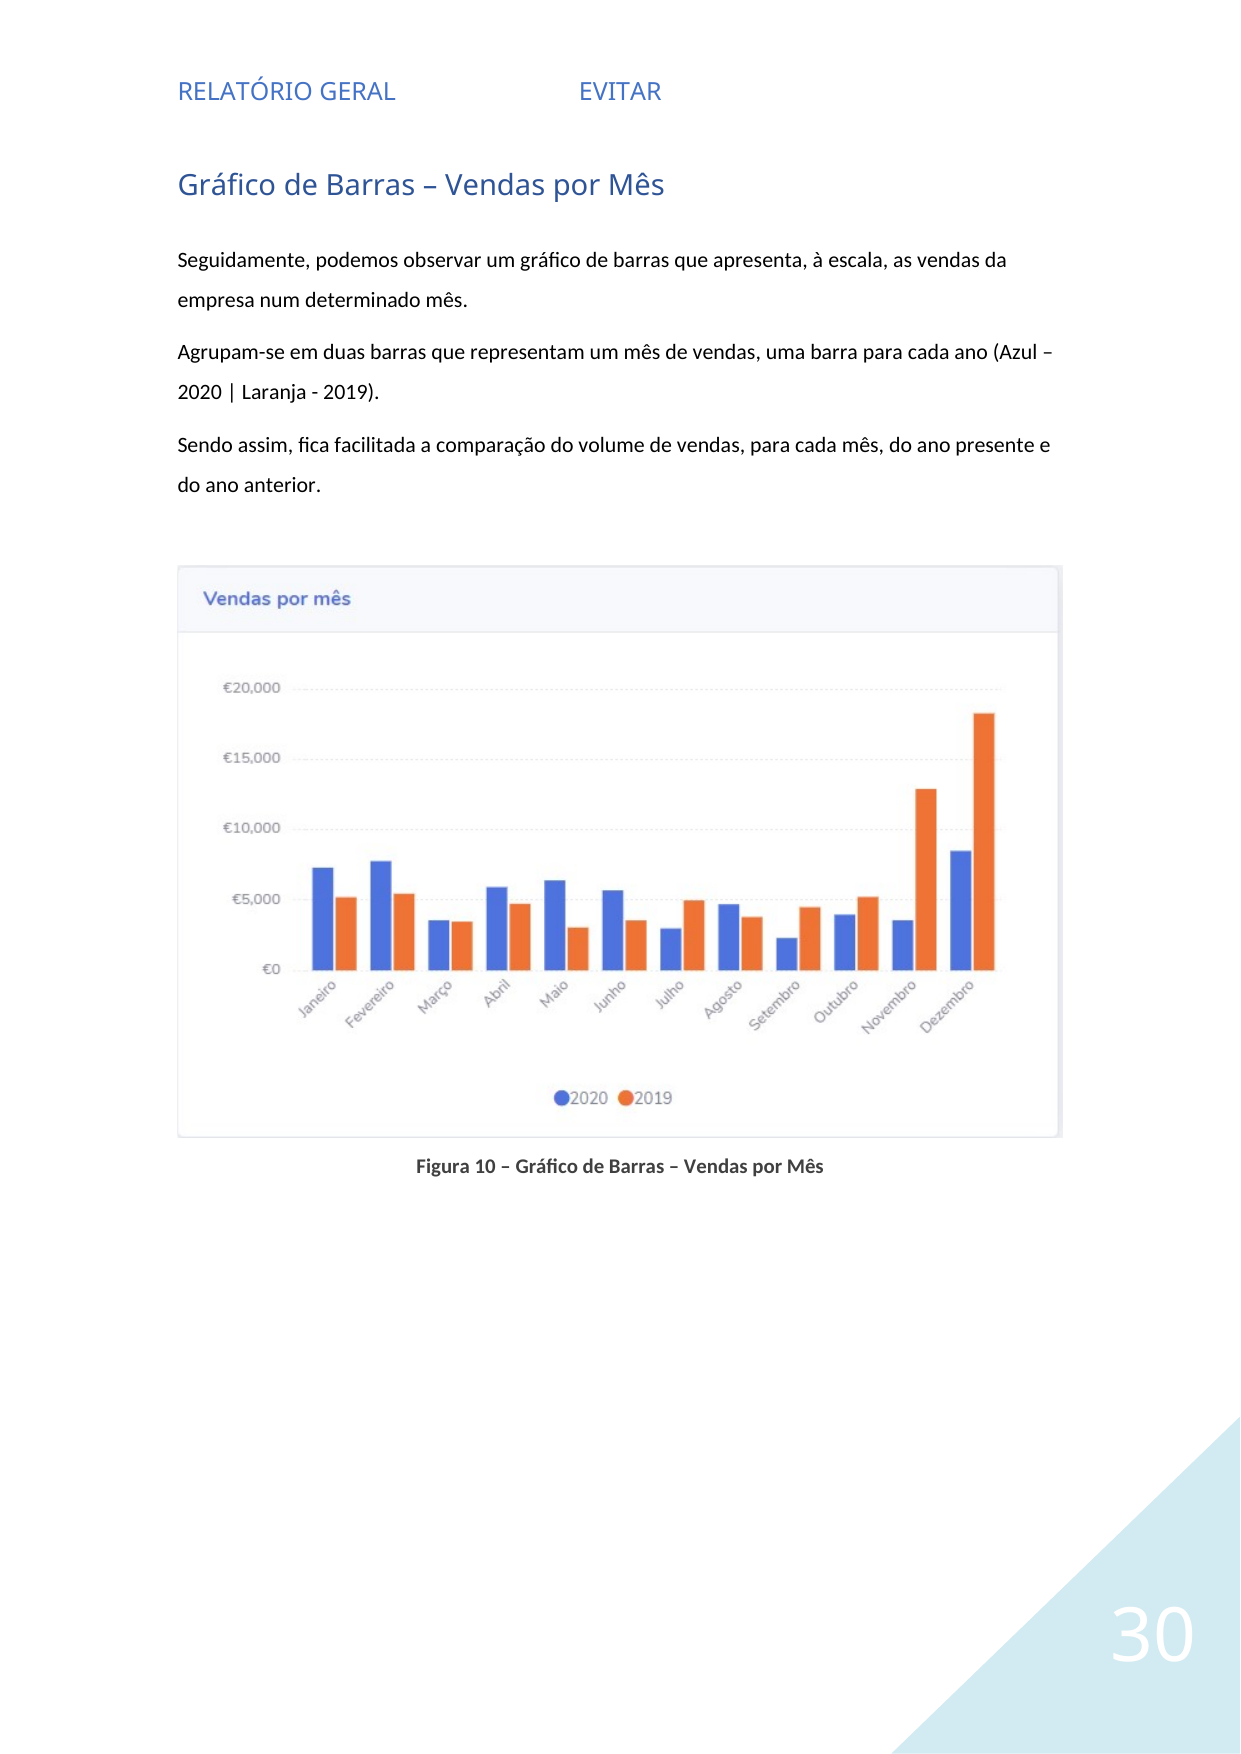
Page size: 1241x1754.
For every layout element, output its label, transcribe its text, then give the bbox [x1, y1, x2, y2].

text Figura 10 – Gráfico de Barras – Vendas por Mês [177, 1153, 1063, 1178]
text Seguidamente, podemos observar um gráfico de barras que apresenta, à escala, as vendas da empresa num determinado mês. [177, 246, 1063, 312]
text Sendo assim, fica facilitada a comparação do volume de vendas, para cada mês, do ano presente e do ano anterior. [177, 431, 1063, 497]
subtitle Gráfico de Barras – Vendas por Mês [177, 164, 1063, 204]
text Agrupam-se em duas barras que representam um mês de vendas, uma barra para cada ano (Azul – 2020 | Laranja - 2019). [177, 338, 1063, 405]
picture [177, 565, 1063, 1138]
